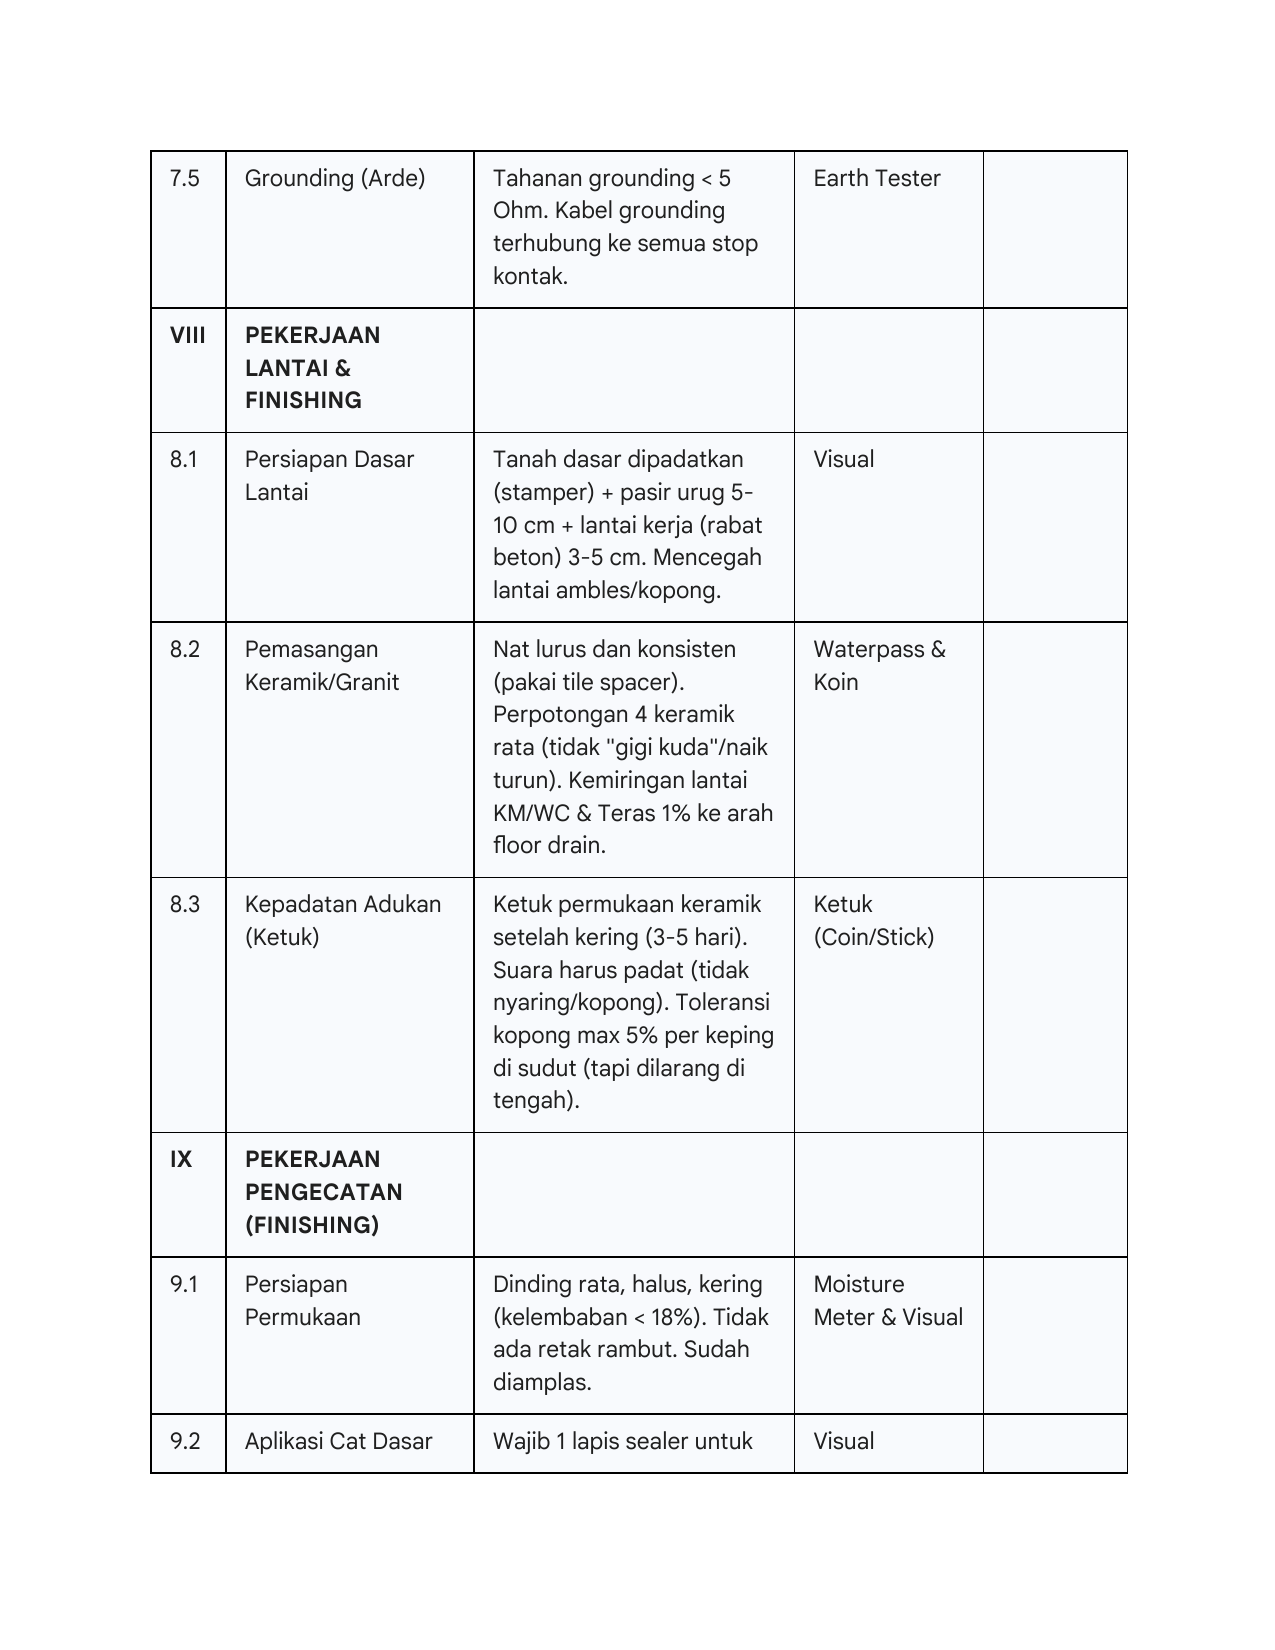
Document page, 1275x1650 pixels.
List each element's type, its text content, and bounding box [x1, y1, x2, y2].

table_cell [984, 309, 1127, 431]
table_cell [984, 878, 1127, 1132]
table_cell [475, 1133, 794, 1256]
table_cell Earth Tester [795, 152, 983, 307]
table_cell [227, 1415, 473, 1472]
table_cell Ketuk (Coin/Stick) [795, 878, 983, 1132]
table_cell 9.1 [152, 1258, 225, 1413]
table_cell Pemasangan Keramik/Granit [227, 623, 473, 876]
table_cell Tahanan grounding < 5 Ohm. Kabel grounding terhubung ke semua stop kontak. [475, 152, 794, 307]
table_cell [475, 1415, 794, 1472]
table_cell Grounding (Arde) [227, 152, 473, 307]
table_cell [475, 309, 794, 431]
table_cell VIII [152, 309, 225, 431]
table_cell 7.5 [152, 152, 225, 307]
table_cell Dinding rata, halus, kering (kelembaban < 18%). Tidak ada retak rambut. Sudah diamplas. [475, 1258, 794, 1413]
table_cell [984, 1415, 1127, 1472]
table_cell Visual [795, 1415, 983, 1472]
table_cell PEKERJAAN LANTAI & FINISHING [227, 309, 473, 431]
table_cell [984, 623, 1127, 876]
table_cell [795, 1133, 983, 1256]
table_cell Waterpass & Koin [795, 623, 983, 876]
table_cell [984, 152, 1127, 307]
table_cell Persiapan Dasar Lantai [227, 433, 473, 621]
table_cell 8.1 [152, 433, 225, 621]
table_cell [984, 433, 1127, 621]
table_cell [984, 1133, 1127, 1256]
table_cell 9.2 [152, 1415, 225, 1472]
table_cell 8.2 [152, 623, 225, 876]
table_cell Ketuk permukaan keramik setelah kering (3-5 hari). Suara harus padat (tidak nyaring/kopong). Toleransi kopong max 5% per keping di sudut (tapi dilarang di tengah). [475, 878, 794, 1132]
table_cell Persiapan Permukaan [227, 1258, 473, 1413]
table_cell Tanah dasar dipadatkan (stamper) + pasir urug 5-10 cm + lantai kerja (rabat beton) 3-5 cm. Mencegah lantai ambles/kopong. [475, 433, 794, 621]
table_cell Visual [795, 433, 983, 621]
table_cell Nat lurus dan konsisten (pakai tile spacer). Perpotongan 4 keramik rata (tidak "gigi kuda"/naik turun). Kemiringan lantai KM/WC & Teras 1% ke arah floor drain. [475, 623, 794, 876]
table_cell Moisture Meter & Visual [795, 1258, 983, 1413]
table_cell [984, 1258, 1127, 1413]
table_cell PEKERJAAN PENGECATAN (FINISHING) [227, 1133, 473, 1256]
table_cell IX [152, 1133, 225, 1256]
table_cell 8.3 [152, 878, 225, 1132]
table_cell [795, 309, 983, 431]
table_cell Kepadatan Adukan (Ketuk) [227, 878, 473, 1132]
